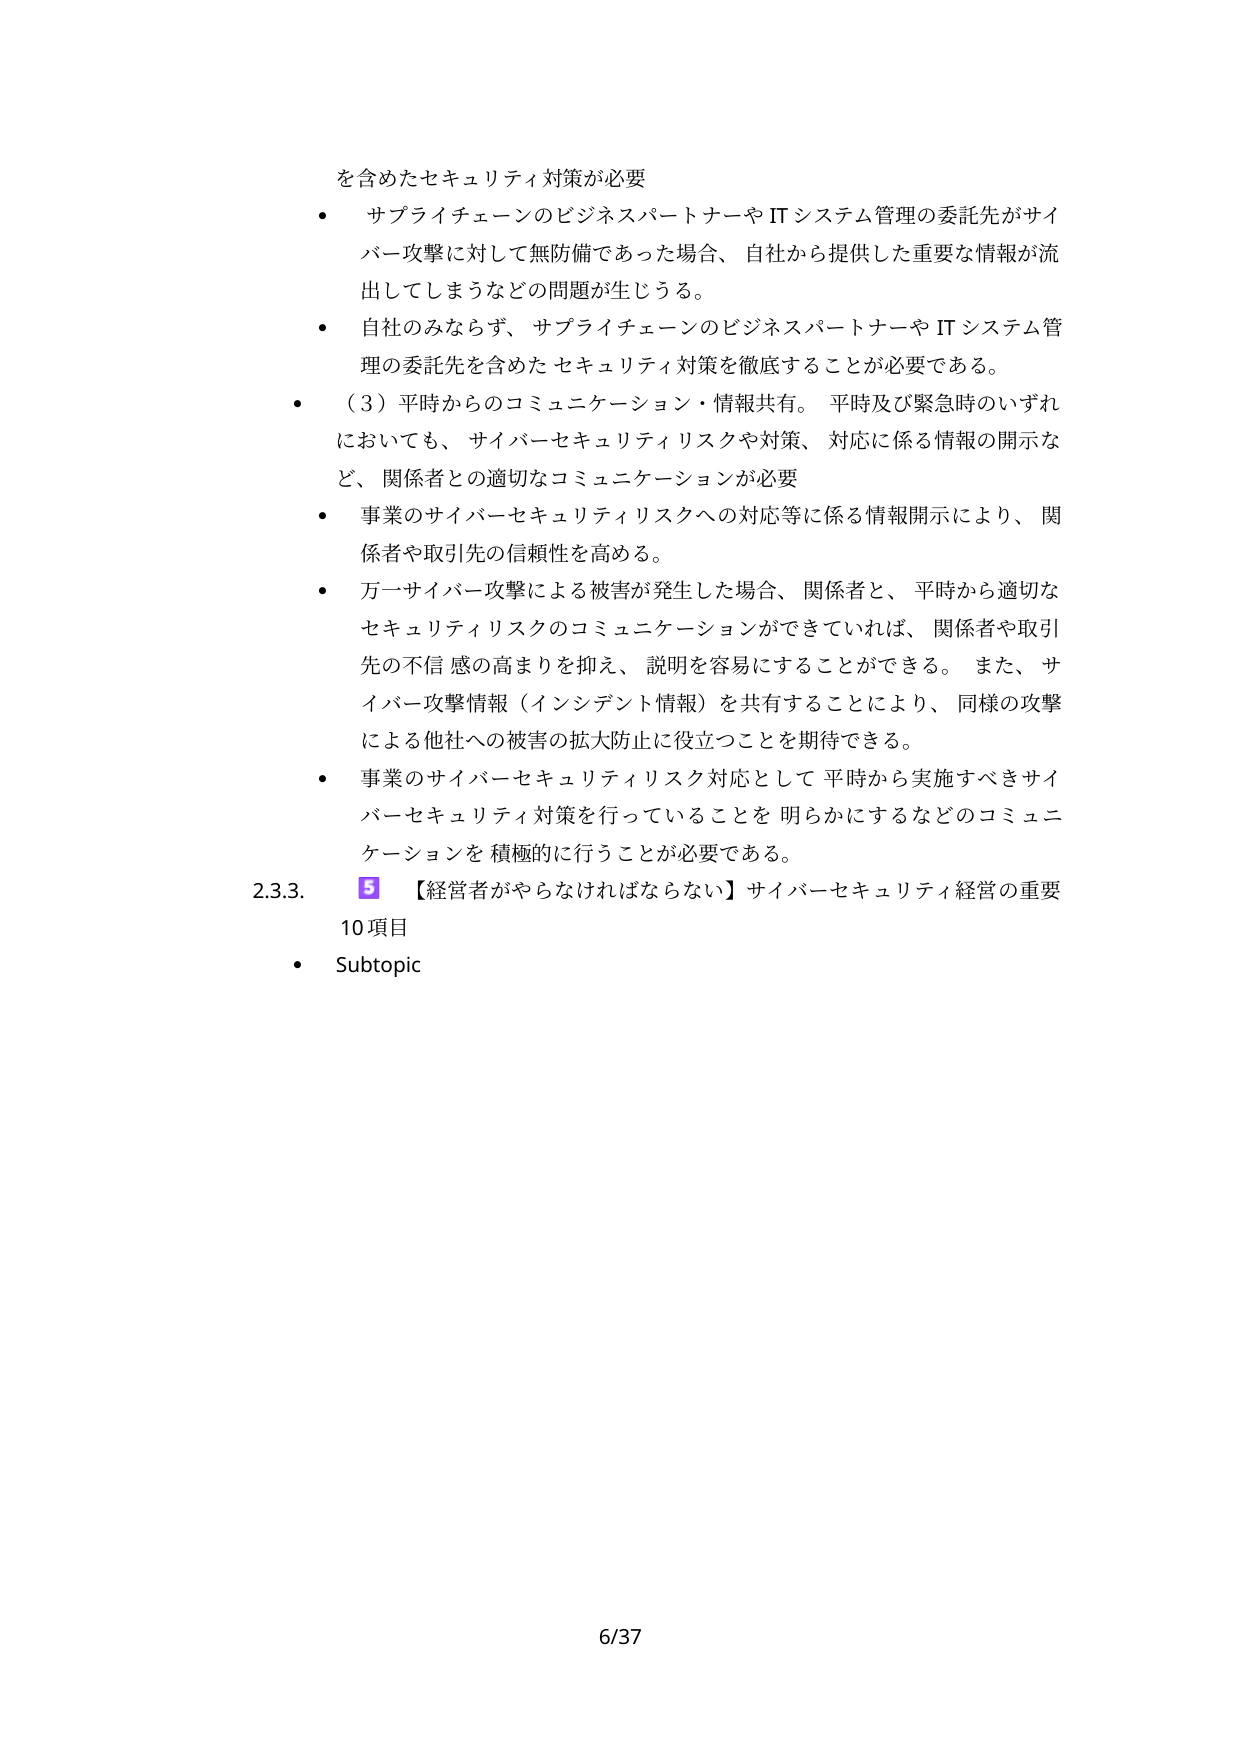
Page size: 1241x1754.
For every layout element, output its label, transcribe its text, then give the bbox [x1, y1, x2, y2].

list 事業のサイバーセキュリティリスク対応として 平時から実施すべきサイバーセキュリティ対策を行っていることを 明らかにするなどのコミュニケーションを 積極的に行うことが必要である。 [319, 758, 1063, 871]
list 万一サイバー攻撃による被害が発生した場合、 関係者と、 平時から適切なセキュリティリスクのコミュニケーションができていれば、 関係者や取引先の不信 感の高まりを抑え、 説明を容易にすることができる。 また、 サイバー攻撃情報（インシデント情報）を共有することにより、 同様の攻撃による他社への被害の拡大防止に役立つことを期待できる。 [319, 571, 1063, 758]
picture [358, 877, 380, 899]
list 自社のみならず、 サプライチェーンのビジネスパートナーやITシステム管理の委託先を含めた セキュリティ対策を徹底することが必要である。 [319, 308, 1063, 383]
list Subtopic [294, 946, 1063, 983]
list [294, 158, 1063, 196]
list （３）平時からのコミュニケーション・情報共有。 平時及び緊急時のいずれにおいても、 サイバーセキュリティリスクや対策、 対応に係る情報の開示など、 関係者との適切なコミュニケーションが必要 [294, 383, 1063, 496]
list 【経営者がやらなければならない】サイバーセキュリティ経営の重要10項目 [252, 871, 1063, 946]
list サプライチェーンのビジネスパートナーやITシステム管理の委託先がサイバー攻撃に対して無防備であった場合、 自社から提供した重要な情報が流出してしまうなどの問題が生じうる。 [319, 196, 1063, 308]
list 事業のサイバーセキュリティリスクへの対応等に係る情報開示により、 関係者や取引先の信頼性を高める。 [319, 496, 1063, 571]
